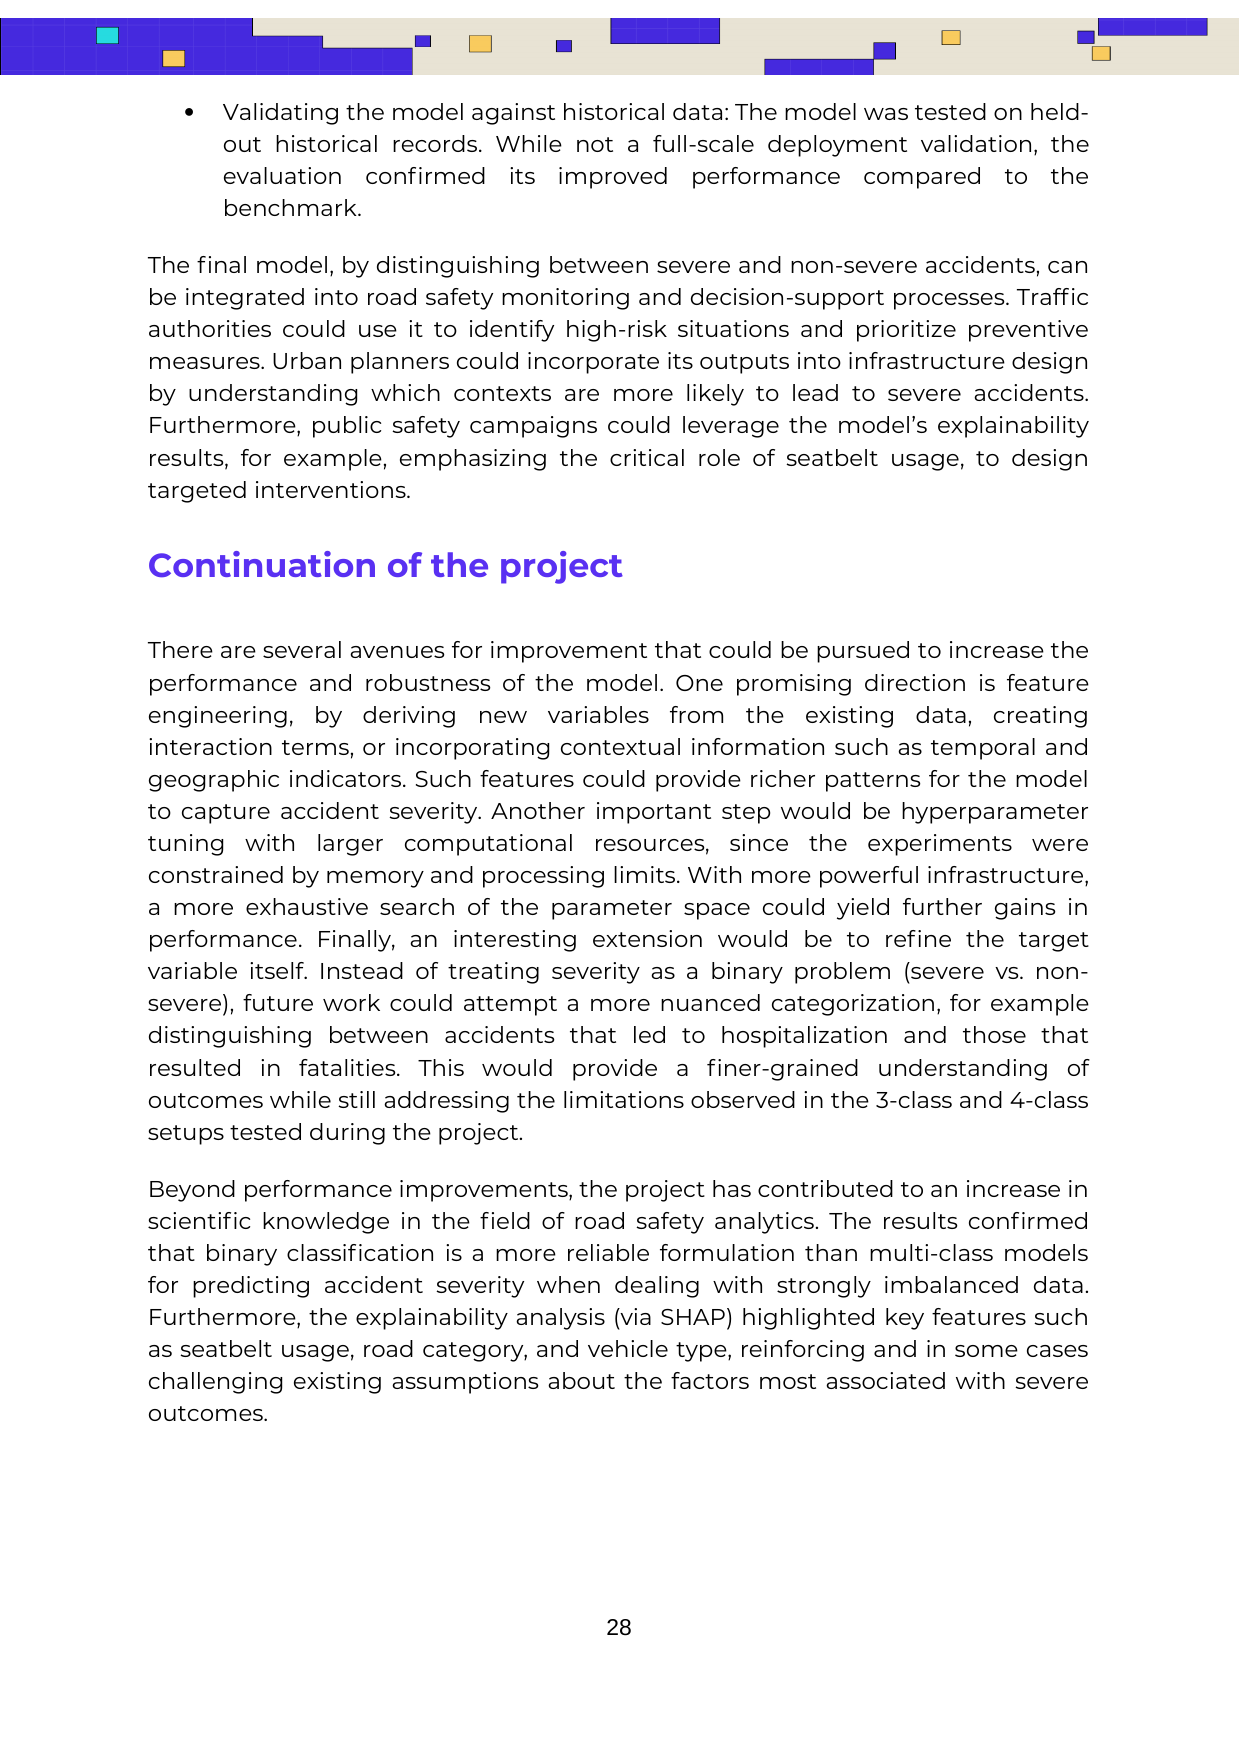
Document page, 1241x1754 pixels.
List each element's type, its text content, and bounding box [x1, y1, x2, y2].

text The final model, by distinguishing between severe and non-severe accidents, can be integrated into road safety monitoring and decision-support processes. Traffic authorities could use it to identify high-risk situations and prioritize preventive measures. Urban planners could incorporate its outputs into infrastructure design by understanding which contexts are more likely to lead to severe accidents. Furthermore, public safety campaigns could leverage the model’s explainability results, for example, emphasizing the critical role of seatbelt usage, to design targeted interventions. [148, 251, 1090, 504]
text Beyond performance improvements, the project has contributed to an increase in scientific knowledge in the field of road safety analytics. The results confirmed that binary classification is a more reliable formulation than multi-class models for predicting accident severity when dealing with strongly imbalanced data. Furthermore, the explainability analysis (via SHAP) highlighted key features such as seatbelt usage, road category, and vehicle type, reinforcing and in some cases challenging existing assumptions about the factors most associated with severe outcomes. [148, 1175, 1090, 1427]
subtitle Continuation of the project [148, 545, 1090, 586]
text There are several avenues for improvement that could be pursued to increase the performance and robustness of the model. One promising direction is feature engineering, by deriving new variables from the existing data, creating interaction terms, or incorporating contextual information such as temporal and geographic indicators. Such features could provide richer patterns for the model to capture accident severity. Another important step would be hyperparameter tuning with larger computational resources, since the experiments were constrained by memory and processing limits. With more powerful infrastructure, a more exhaustive search of the parameter space could yield further gains in performance. Finally, an interesting extension would be to refine the target variable itself. Instead of treating severity as a binary problem (severe vs. non-severe), future work could attempt a more nuanced categorization, for example distinguishing between accidents that led to hospitalization and those that resulted in fatalities. This would provide a finer-grained understanding of outcomes while still addressing the limitations observed in the 3-class and 4-class setups tested during the project. [148, 637, 1090, 1146]
picture [0, 18, 1239, 75]
list Validating the model against historical data: The model was tested on held-out historical records. While not a full-scale deployment validation, the evaluation confirmed its improved performance compared to the benchmark. [185, 88, 1090, 222]
